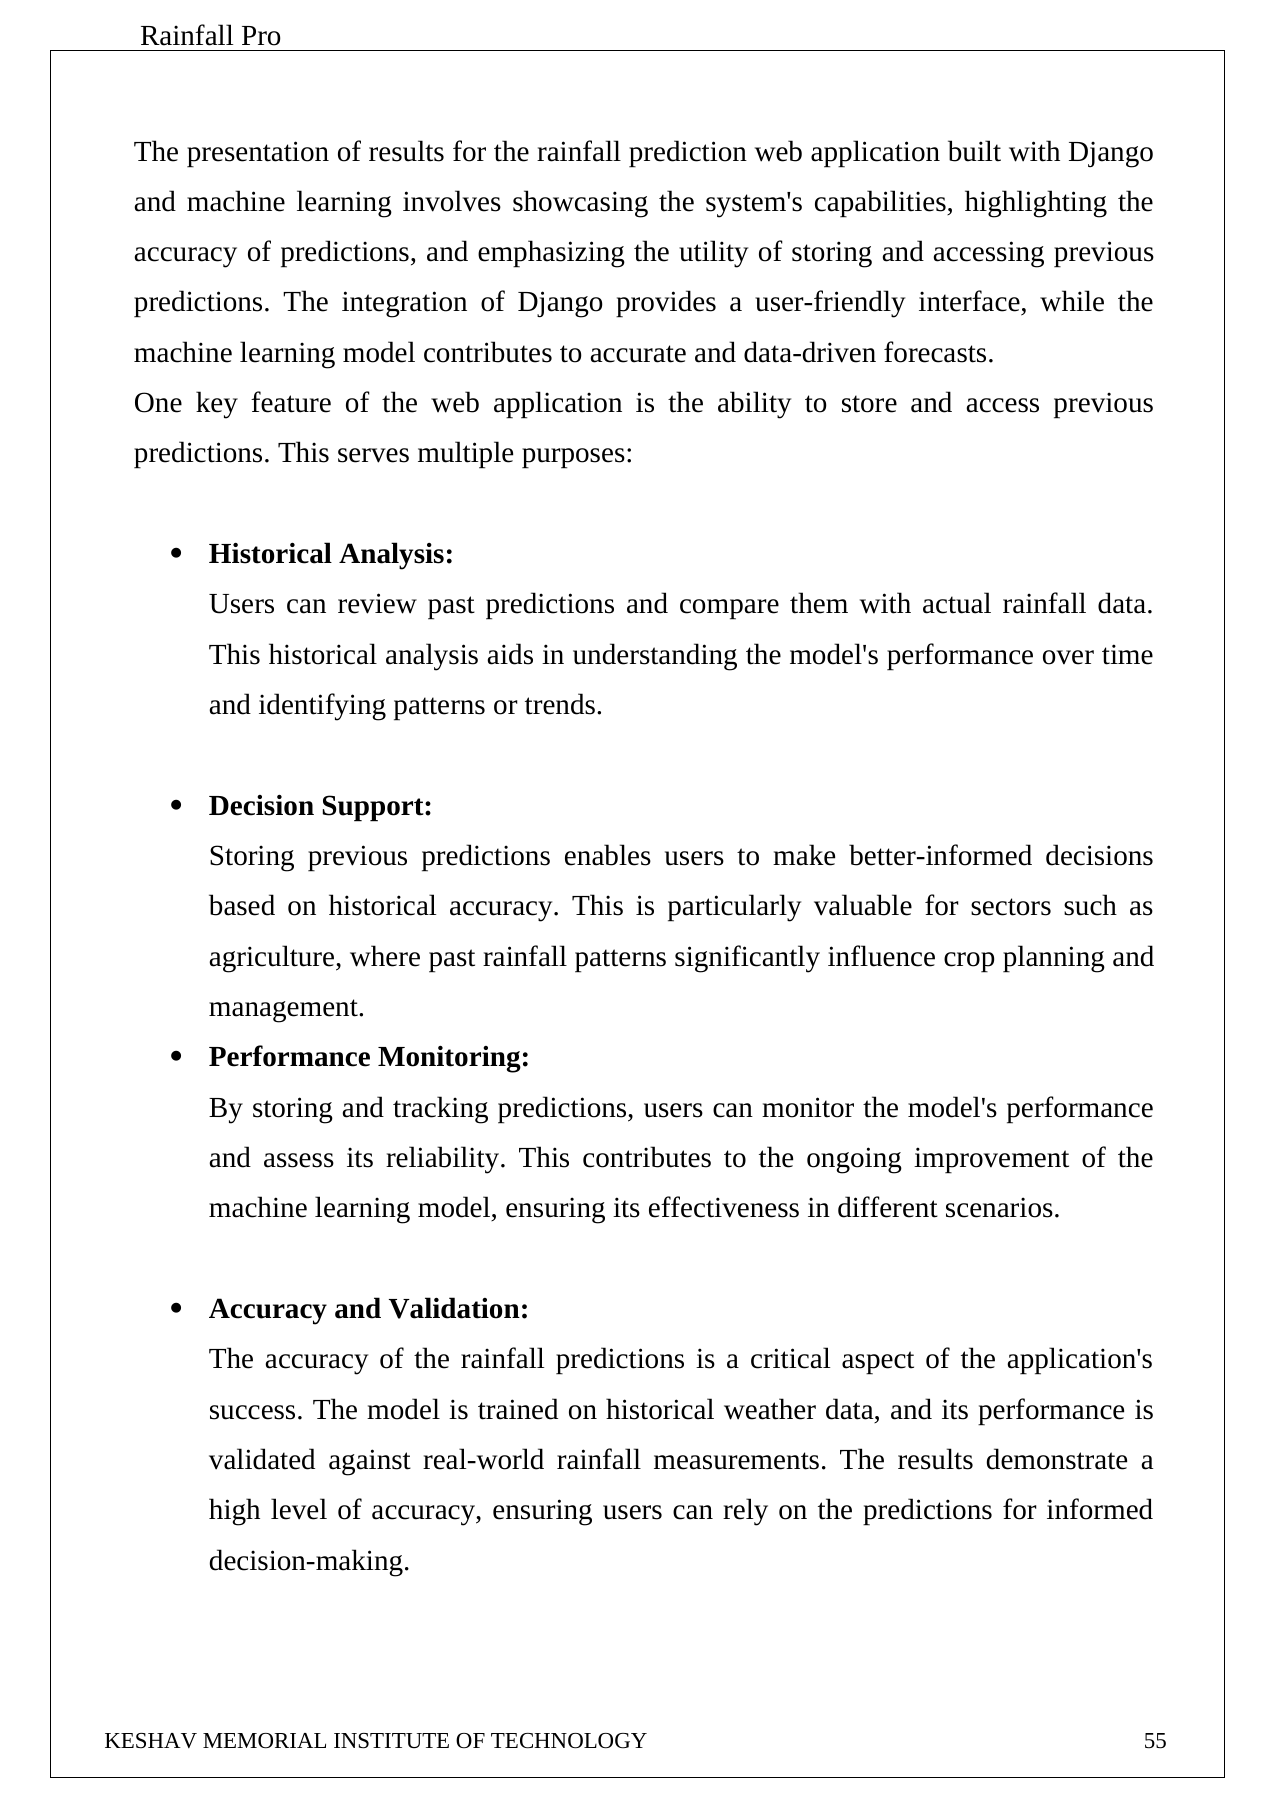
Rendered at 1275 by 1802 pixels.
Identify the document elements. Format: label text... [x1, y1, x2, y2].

list Users can review past predictions and compare them with actual rainfall data. This historical analysis aids in understanding the model's performance over time and identifying patterns or trends. [209, 587, 1155, 721]
list By storing and tracking predictions, users can monitor the model's performance and assess its reliability. This contributes to the ongoing improvement of the machine learning model, ensuring its effectiveness in different scenarios. [209, 1090, 1155, 1224]
text One key feature of the web application is the ability to store and access previous predictions. This serves multiple purposes: [134, 385, 1155, 469]
list Performance Monitoring: [171, 1039, 1155, 1073]
list Storing previous predictions enables users to make better-informed decisions based on historical accuracy. This is particularly valuable for sectors such as agriculture, where past rainfall patterns significantly influence crop planning and management. [209, 838, 1155, 1023]
list Historical Analysis: [171, 536, 1155, 570]
list The accuracy of the rainfall predictions is a critical aspect of the application's success. The model is trained on historical weather data, and its performance is validated against real-world rainfall measurements. The results demonstrate a high level of accuracy, ensuring users can rely on the predictions for informed decision-making. [209, 1342, 1155, 1576]
list Decision Support: [171, 788, 1155, 821]
list Accuracy and Validation: [171, 1291, 1155, 1325]
text The presentation of results for the rainfall prediction web application built with Django and machine learning involves showcasing the system's capabilities, highlighting the accuracy of predictions, and emphasizing the utility of storing and accessing previous predictions. The integration of Django provides a user-friendly interface, while the machine learning model contributes to accurate and data-driven forecasts. [134, 134, 1155, 368]
